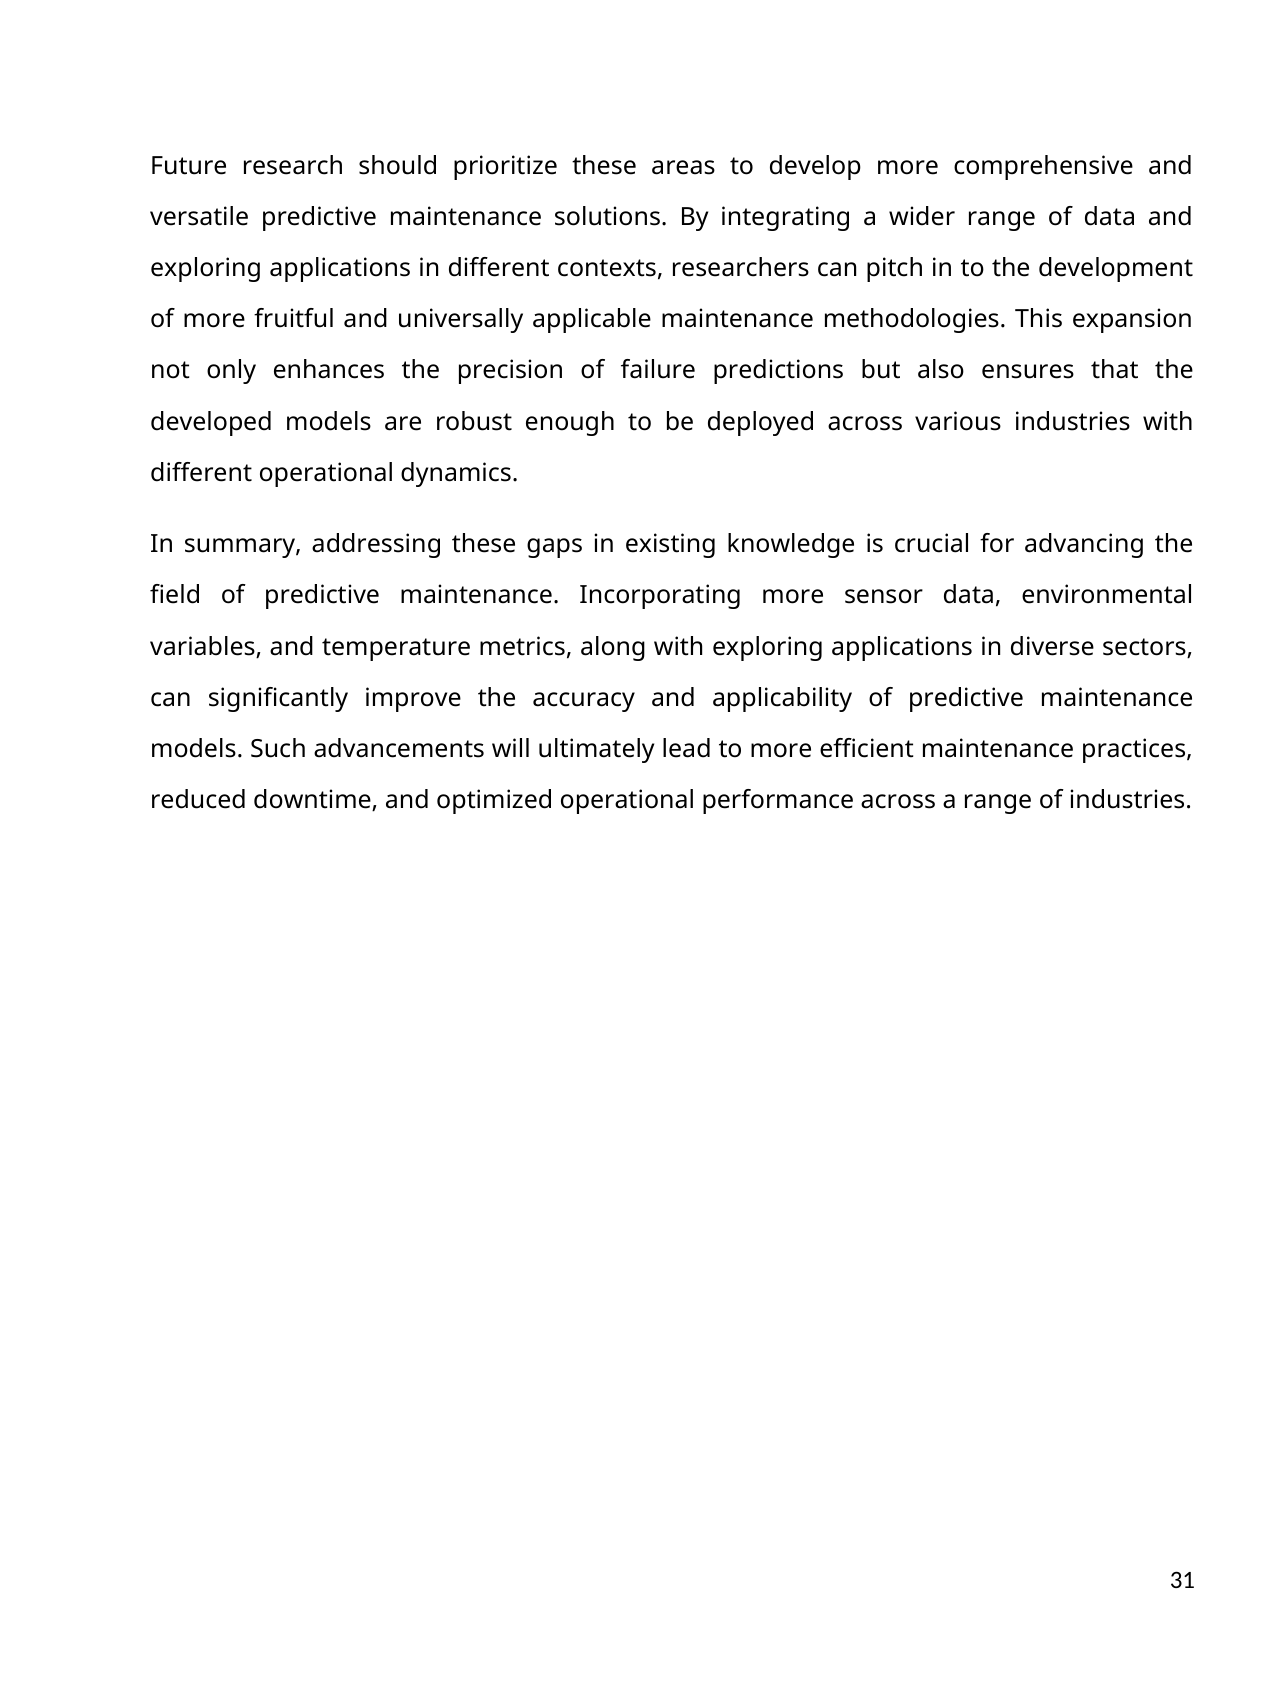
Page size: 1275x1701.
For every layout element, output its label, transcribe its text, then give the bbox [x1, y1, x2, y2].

text In summary, addressing these gaps in existing knowledge is crucial for advancing the field of predictive maintenance. Incorporating more sensor data, environmental variables, and temperature metrics, along with exploring applications in diverse sectors, can significantly improve the accuracy and applicability of predictive maintenance models. Such advancements will ultimately lead to more efficient maintenance practices, reduced downtime, and optimized operational performance across a range of industries. [150, 526, 1195, 815]
text Future research should prioritize these areas to develop more comprehensive and versatile predictive maintenance solutions. By integrating a wider range of data and exploring applications in different contexts, researchers can pitch in to the development of more fruitful and universally applicable maintenance methodologies. This expansion not only enhances the precision of failure predictions but also ensures that the developed models are robust enough to be deployed across various industries with different operational dynamics. [150, 148, 1195, 488]
